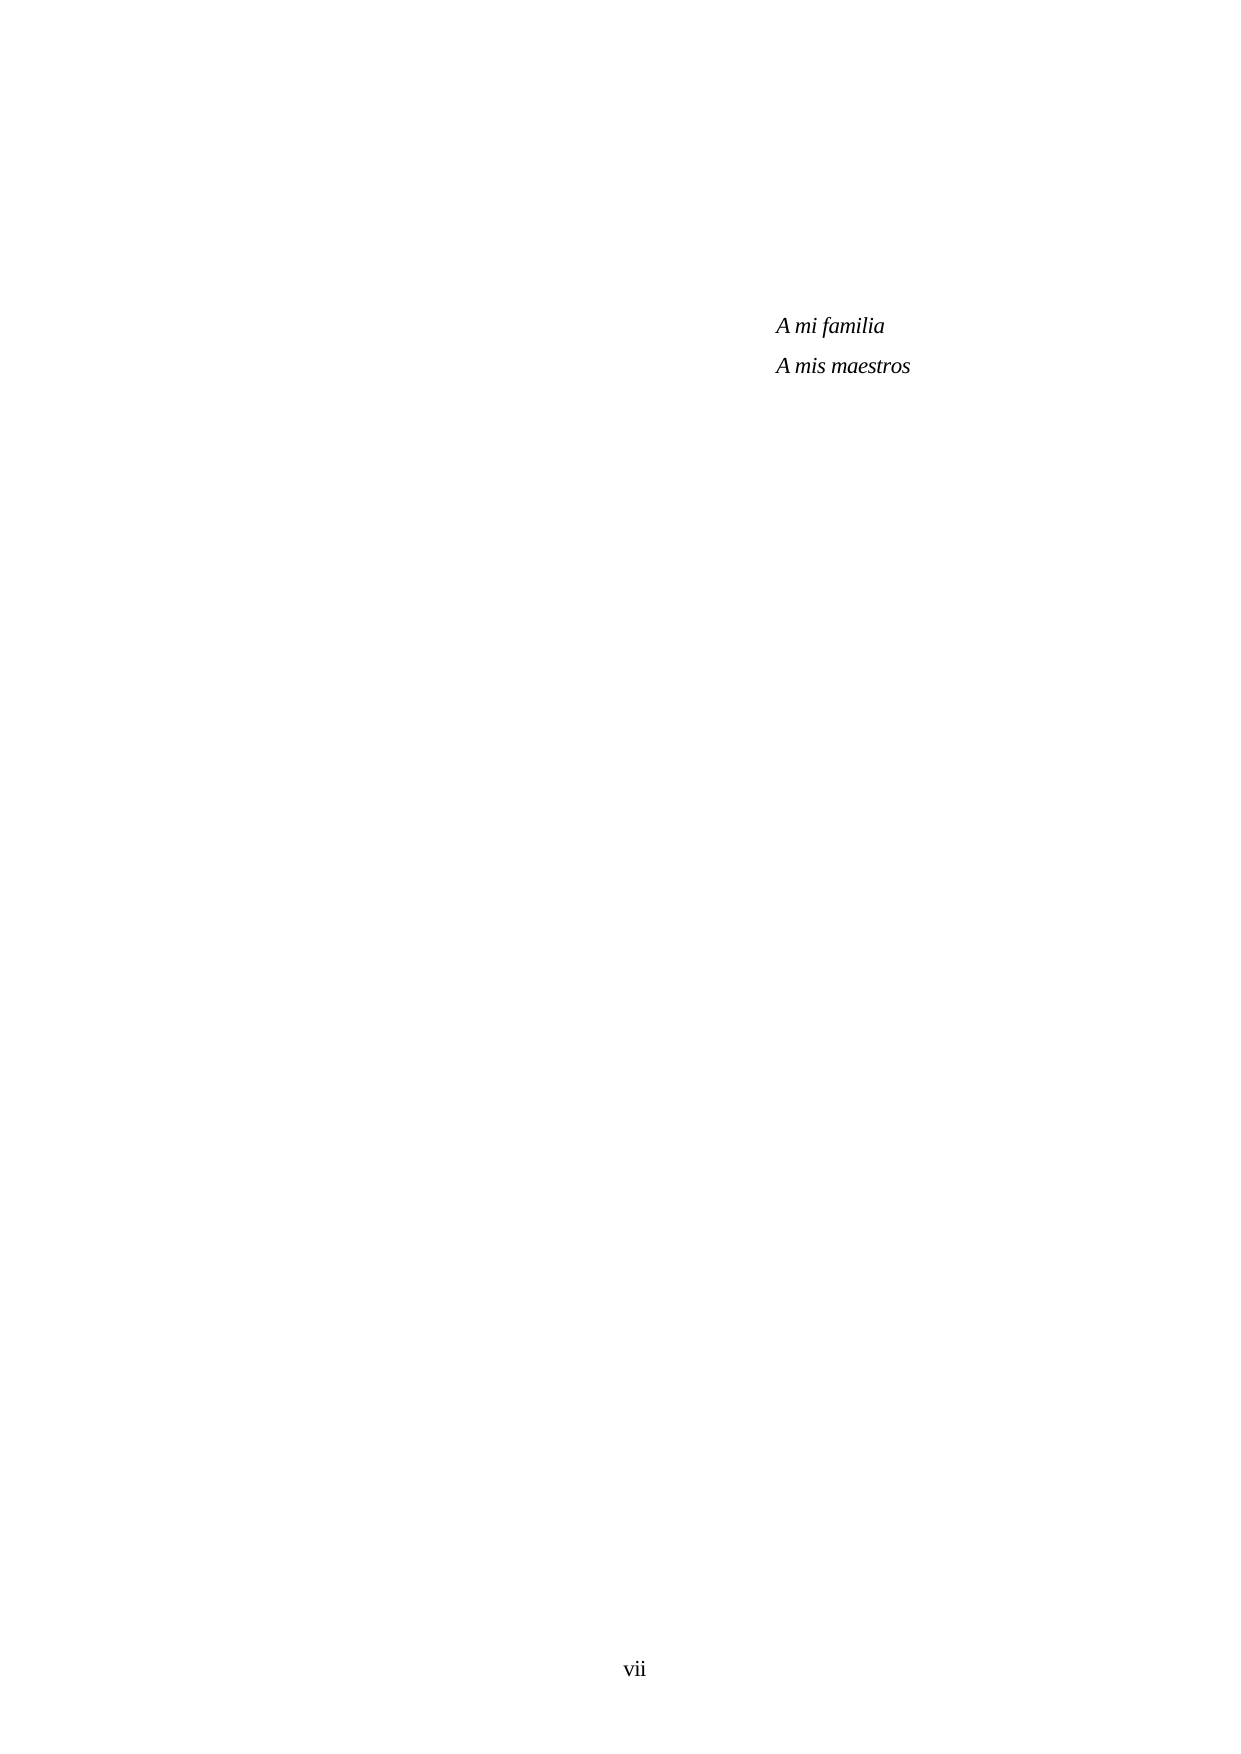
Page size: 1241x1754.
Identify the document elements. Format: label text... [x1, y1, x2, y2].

text A mi familia [768, 312, 1072, 339]
text A mis maestros [768, 352, 1068, 378]
